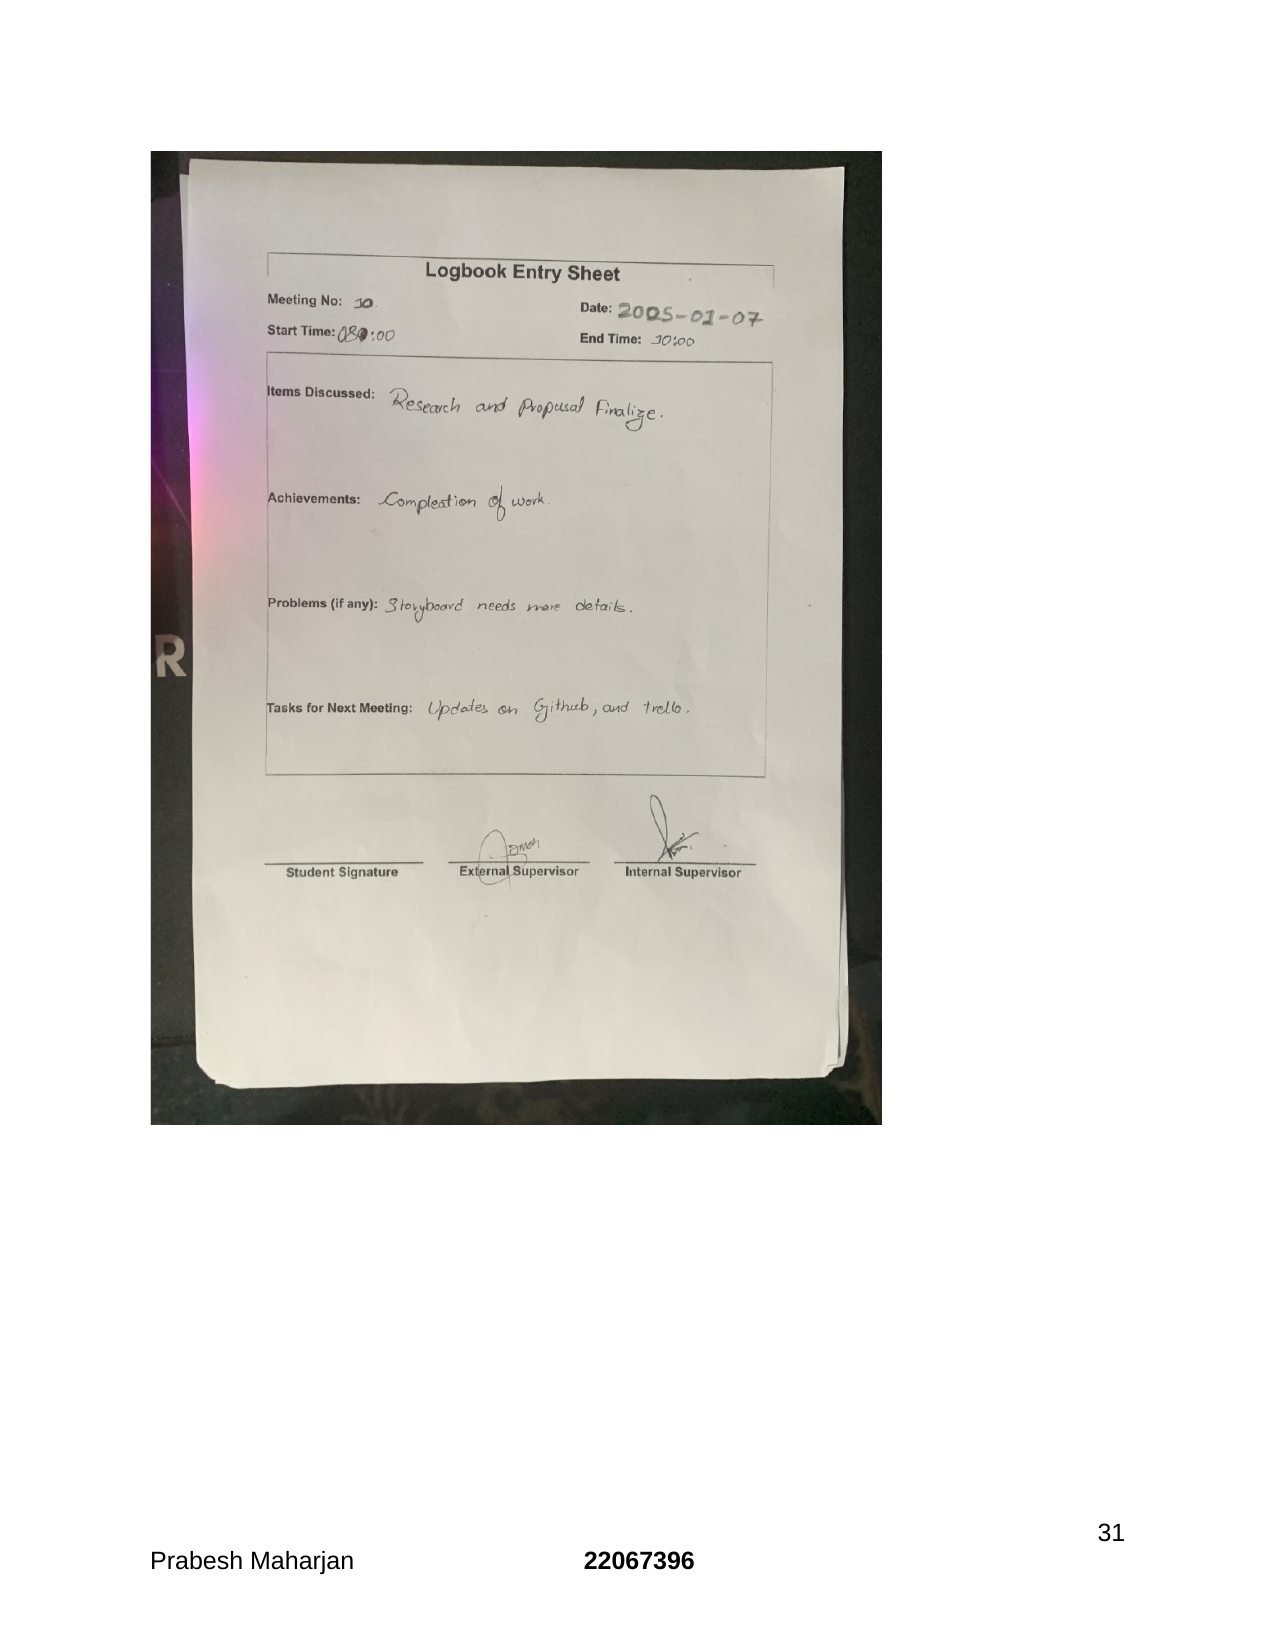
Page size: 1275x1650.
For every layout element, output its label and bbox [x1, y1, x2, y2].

picture [151, 152, 882, 1124]
